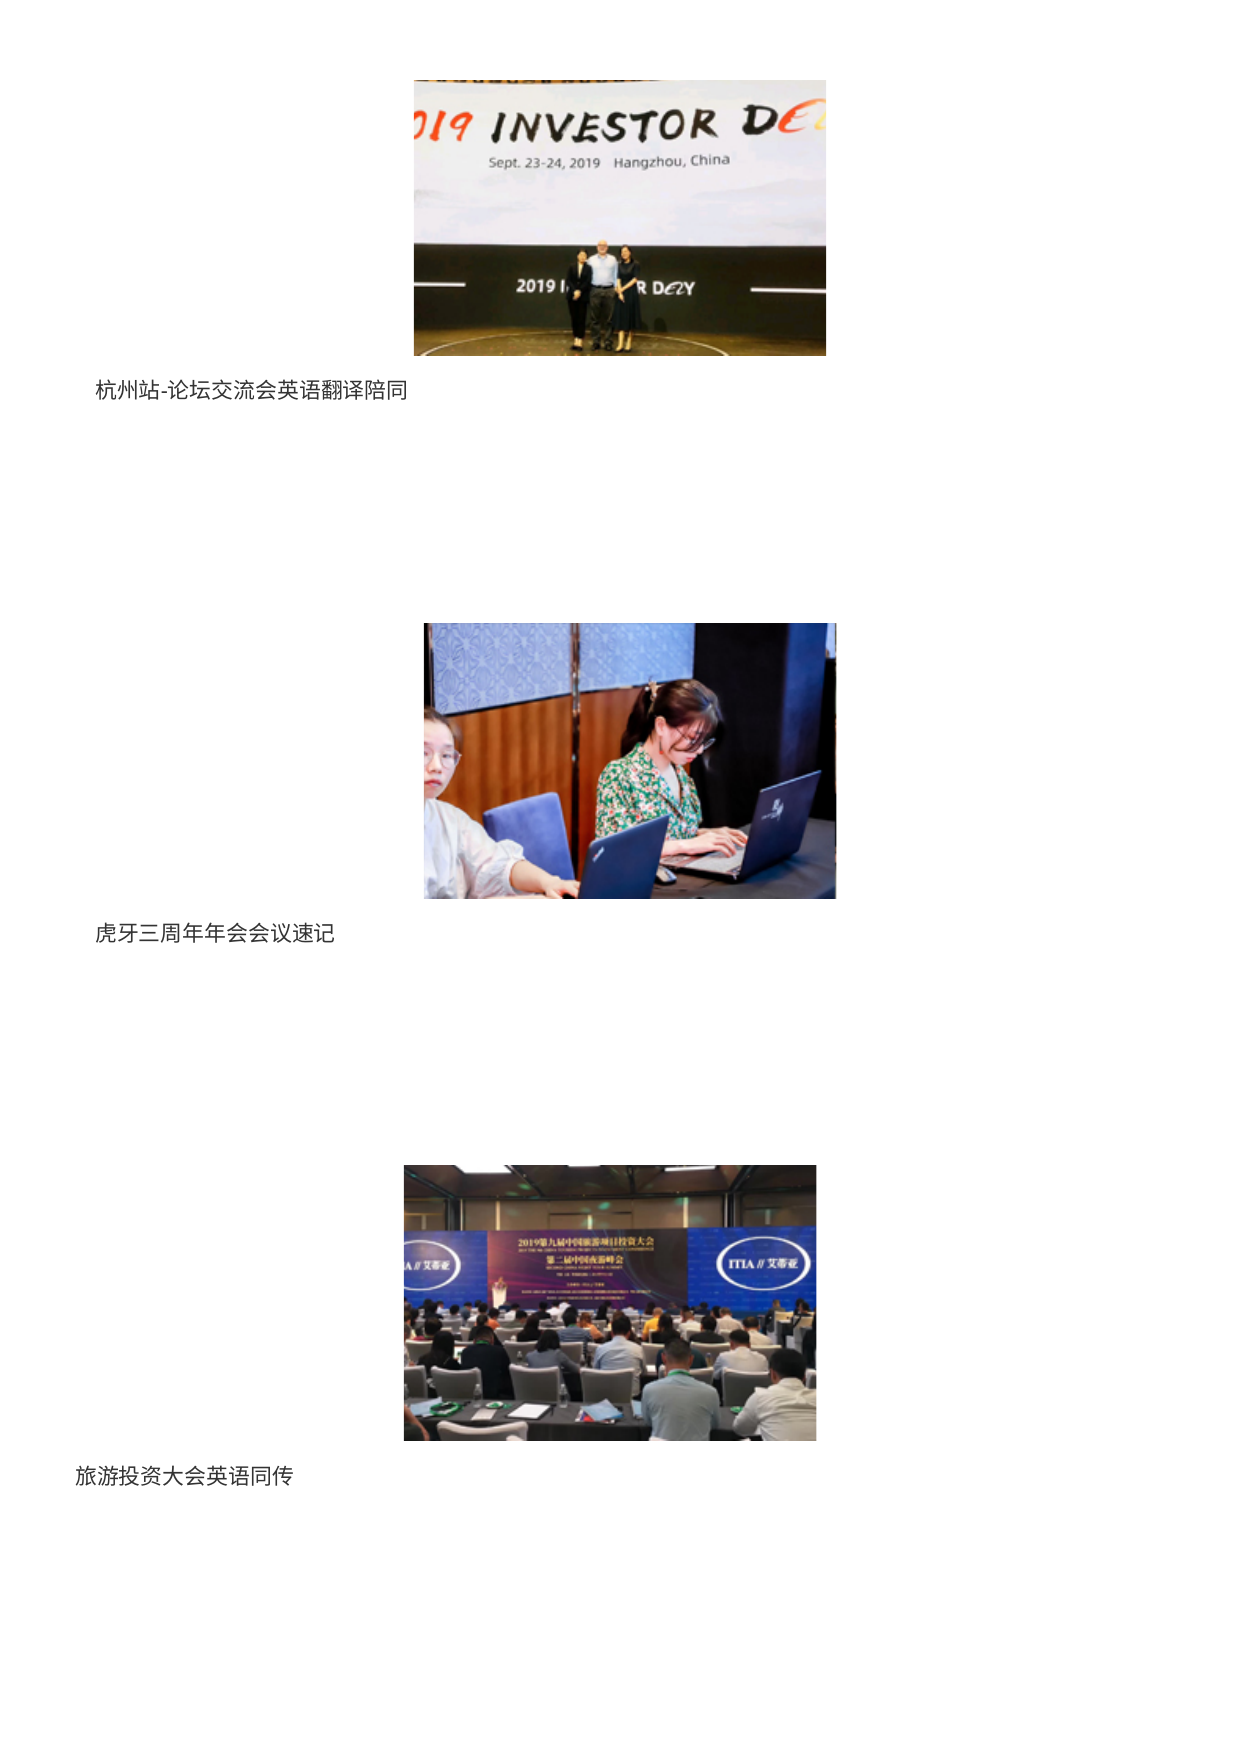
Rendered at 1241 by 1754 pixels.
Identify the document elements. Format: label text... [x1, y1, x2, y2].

text 虎牙三周年年会会议速记 [95, 916, 1165, 948]
picture [413, 80, 827, 356]
picture [423, 623, 837, 899]
picture [403, 1165, 817, 1441]
text 杭州站-论坛交流会英语翻译陪同 [95, 373, 1145, 406]
text 旅游投资大会英语同传 [75, 1458, 1145, 1491]
